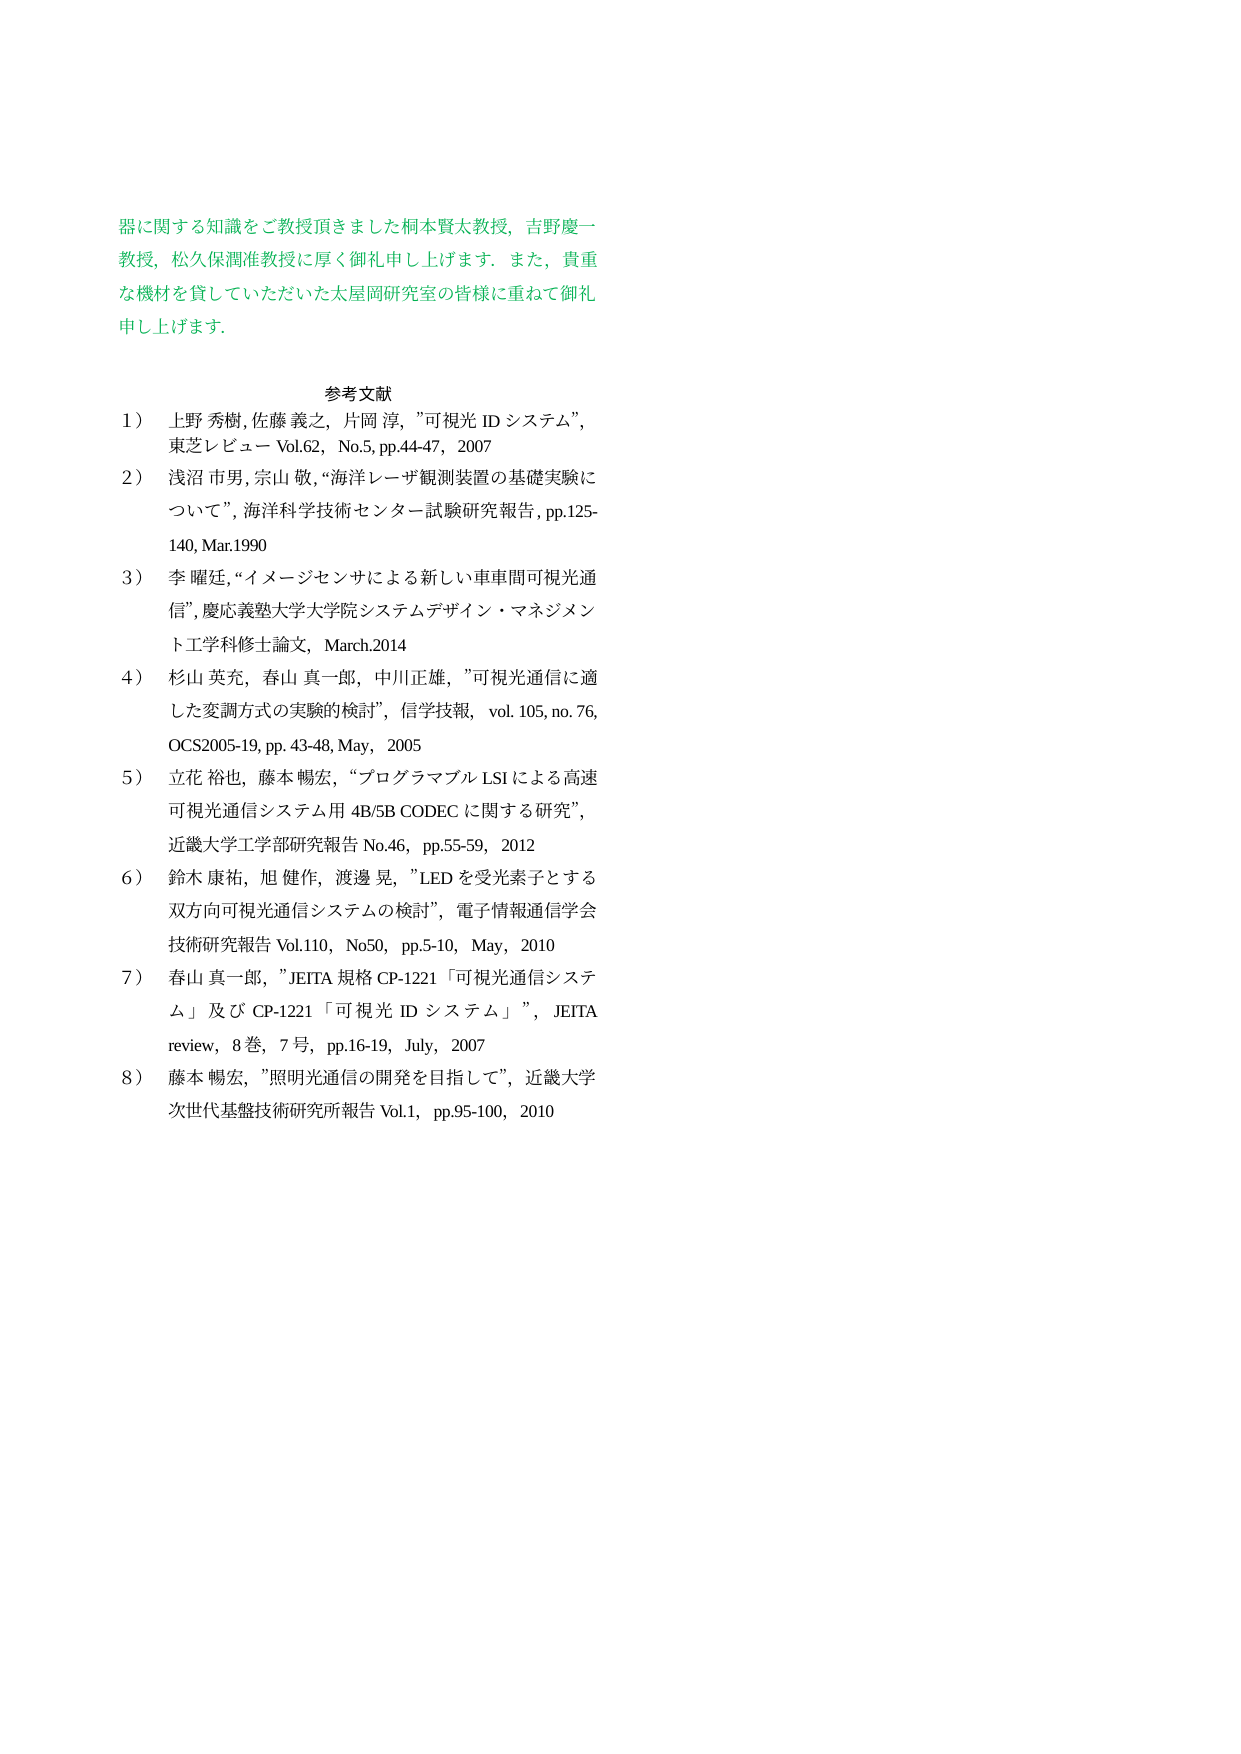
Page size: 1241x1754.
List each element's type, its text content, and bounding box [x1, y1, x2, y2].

subtitle 参考文献 [118, 373, 598, 407]
list 浅沼 市男, 宗山 敬, “海洋レーザ観測装置の基礎実験について”, 海洋科学技術センター試験研究報告, pp.125-140, Mar.1990 [118, 458, 598, 558]
text 本研究を進めるにあたって，終始熱心にご指導を賜りました才田聡子准教授に感謝の意を申し上げます．また，使用機器に関する知識をご教授頂きました桐本賢太教授，吉野慶一教授，松久保潤准教授に厚く御礼申し上げます．また，貴重な機材を貸していただいた太屋岡研究室の皆様に重ねて御礼申し上げます． [118, 207, 598, 340]
list 立花 裕也，藤本 暢宏，“プログラマブルLSIによる高速可視光通信システム用4B/5B CODECに関する研究”，近畿大学工学部研究報告 No.46，pp.55-59，2012 [118, 758, 598, 858]
list 上野 秀樹, 佐藤 義之，片岡 淳，”可視光IDシステム”，東芝レビューVol.62，No.5, pp.44-47，2007 [118, 407, 598, 458]
list 春山 真一郎，”JEITA規格CP-1221「可視光通信システム」及びCP-1221「可視光IDシステム」”，JEITA review，8巻，7号，pp.16-19，July，2007 [118, 958, 598, 1058]
list 鈴木 康祐，旭 健作，渡邊 晃，”LEDを受光素子とする双方向可視光通信システムの検討”，電子情報通信学会技術研究報告Vol.110，No50，pp.5-10，May，2010 [118, 858, 598, 958]
list 李 曜廷, “イメージセンサによる新しい車車間可視光通信”, 慶応義塾大学大学院システムデザイン・マネジメント工学科修士論文，March.2014 [118, 558, 598, 658]
list 杉山 英充，春山 真一郎，中川正雄，”可視光通信に適した変調方式の実験的検討”，信学技報，vol. 105, no. 76, OCS2005-19, pp. 43-48, May，2005 [118, 658, 598, 758]
list 藤本 暢宏，”照明光通信の開発を目指して”，近畿大学次世代基盤技術研究所報告Vol.1，pp.95-100，2010 [118, 1058, 598, 1124]
